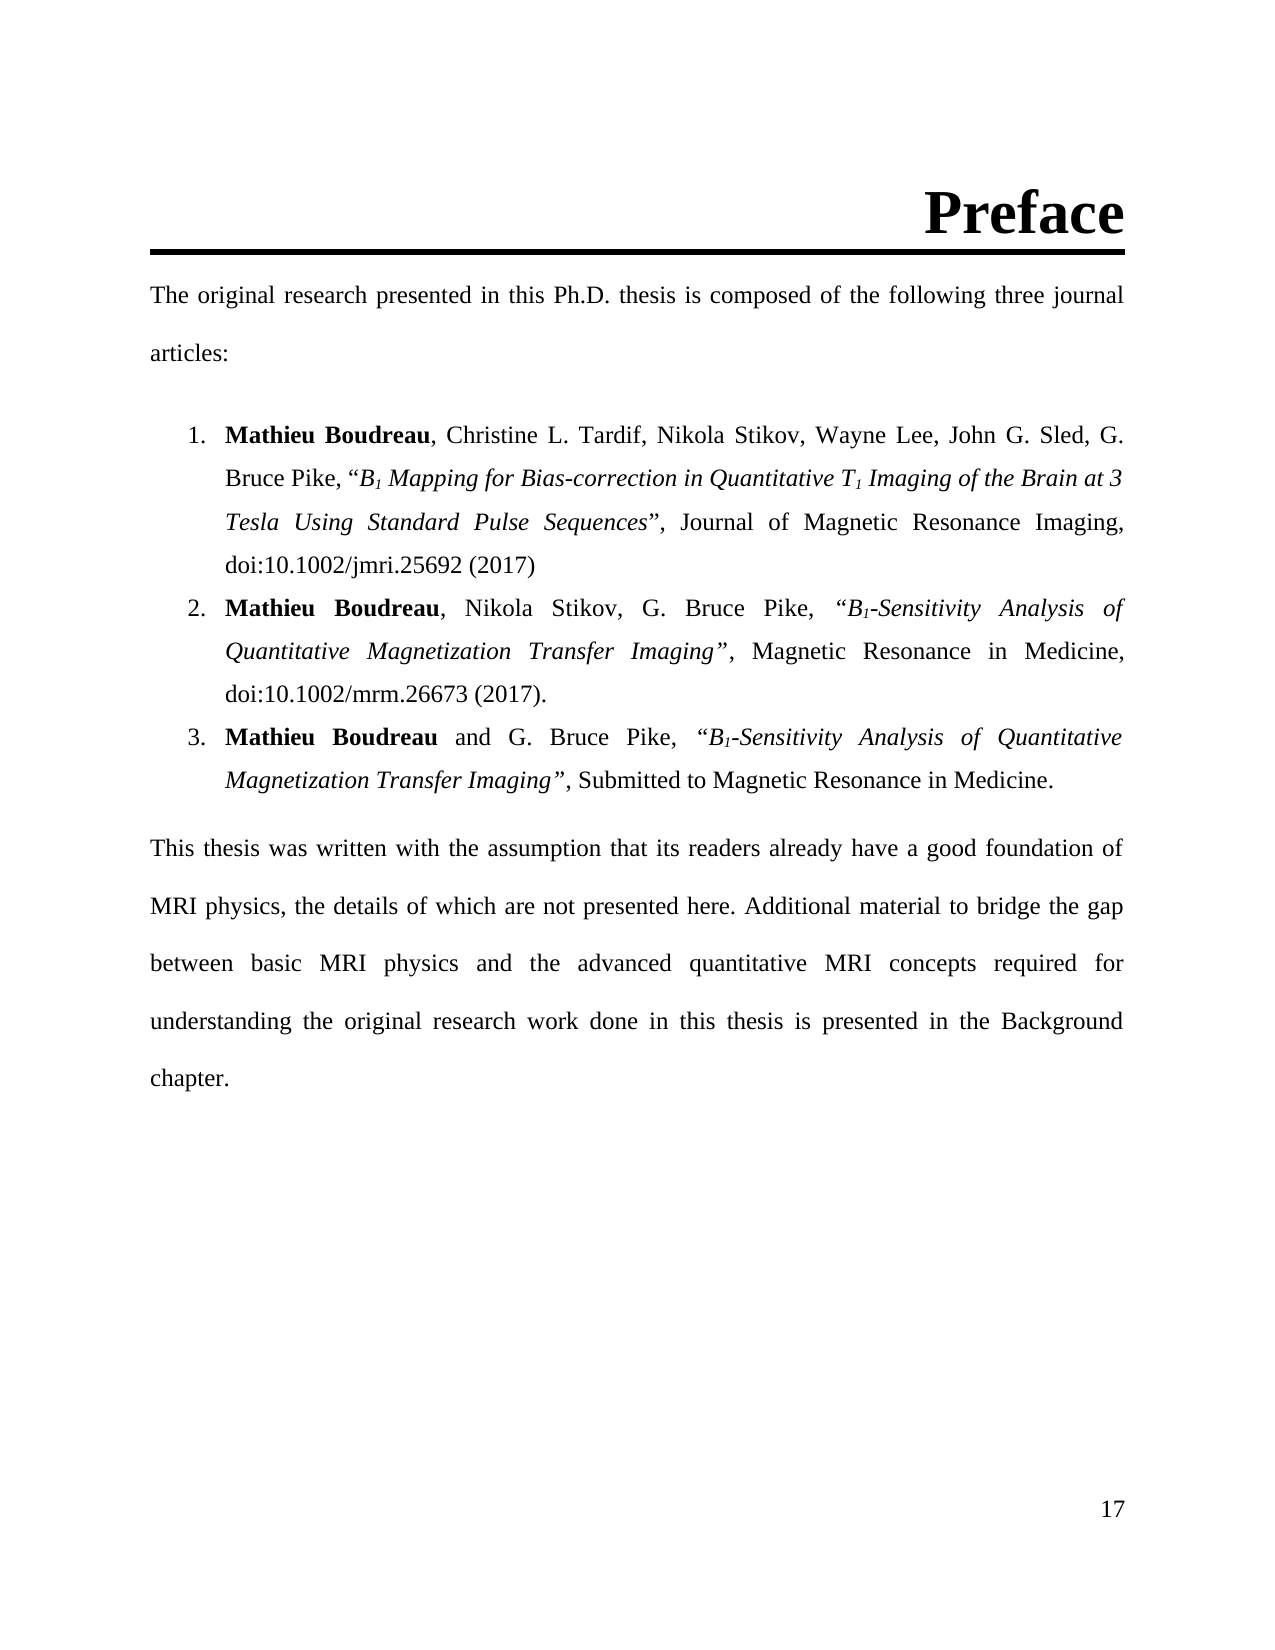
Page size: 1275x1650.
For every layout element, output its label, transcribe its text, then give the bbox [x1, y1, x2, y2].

text This thesis was written with the assumption that its readers already have a good foundation of MRI physics, the details of which are not presented here. Additional material to bridge the gap between basic MRI physics and the advanced quantitative MRI concepts required for understanding the original research work done in this thesis is presented in the Background chapter. [150, 833, 1125, 1092]
text The original research presented in this Ph.D. thesis is composed of the following three journal articles: [150, 280, 1125, 367]
list Mathieu Boudreau, Nikola Stikov, G. Bruce Pike, “B1-Sensitivity Analysis of Quantitative Magnetization Transfer Imaging”, Magnetic Resonance in Medicine, doi:10.1002/mrm.26673 (2017). [187, 593, 1125, 708]
list Mathieu Boudreau and G. Bruce Pike, “B1-Sensitivity Analysis of Quantitative Magnetization Transfer Imaging”, Submitted to Magnetic Resonance in Medicine. [187, 722, 1125, 794]
text Preface [150, 175, 1125, 249]
list Mathieu Boudreau, Christine L. Tardif, Nikola Stikov, Wayne Lee, John G. Sled, G. Bruce Pike, “B1 Mapping for Bias-correction in Quantitative T1 Imaging of the Brain at 3 Tesla Using Standard Pulse Sequences”, Journal of Magnetic Resonance Imaging, doi:10.1002/jmri.25692 (2017) [187, 420, 1125, 578]
